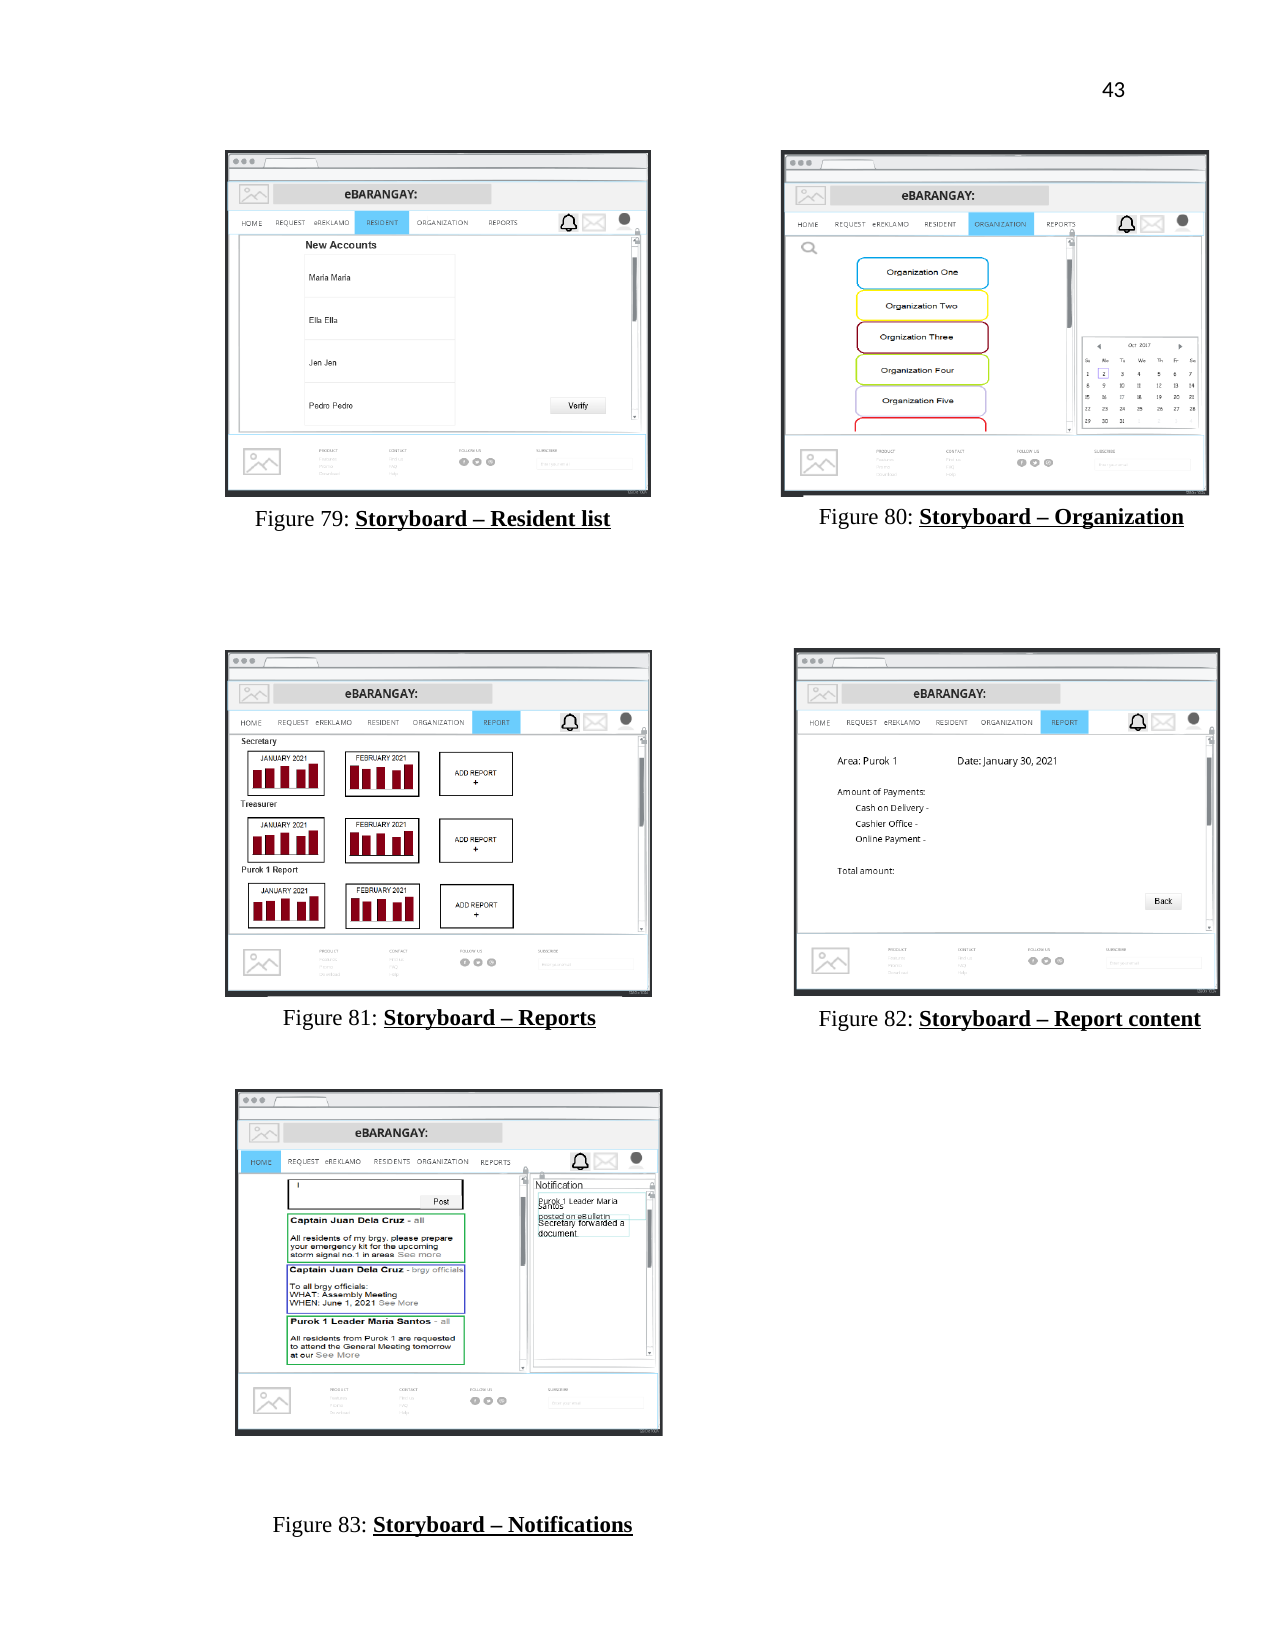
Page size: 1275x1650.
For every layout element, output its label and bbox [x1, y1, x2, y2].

picture [225, 650, 652, 997]
picture [235, 1089, 663, 1436]
picture [780, 150, 1210, 497]
picture [225, 150, 651, 497]
picture [793, 648, 1221, 996]
